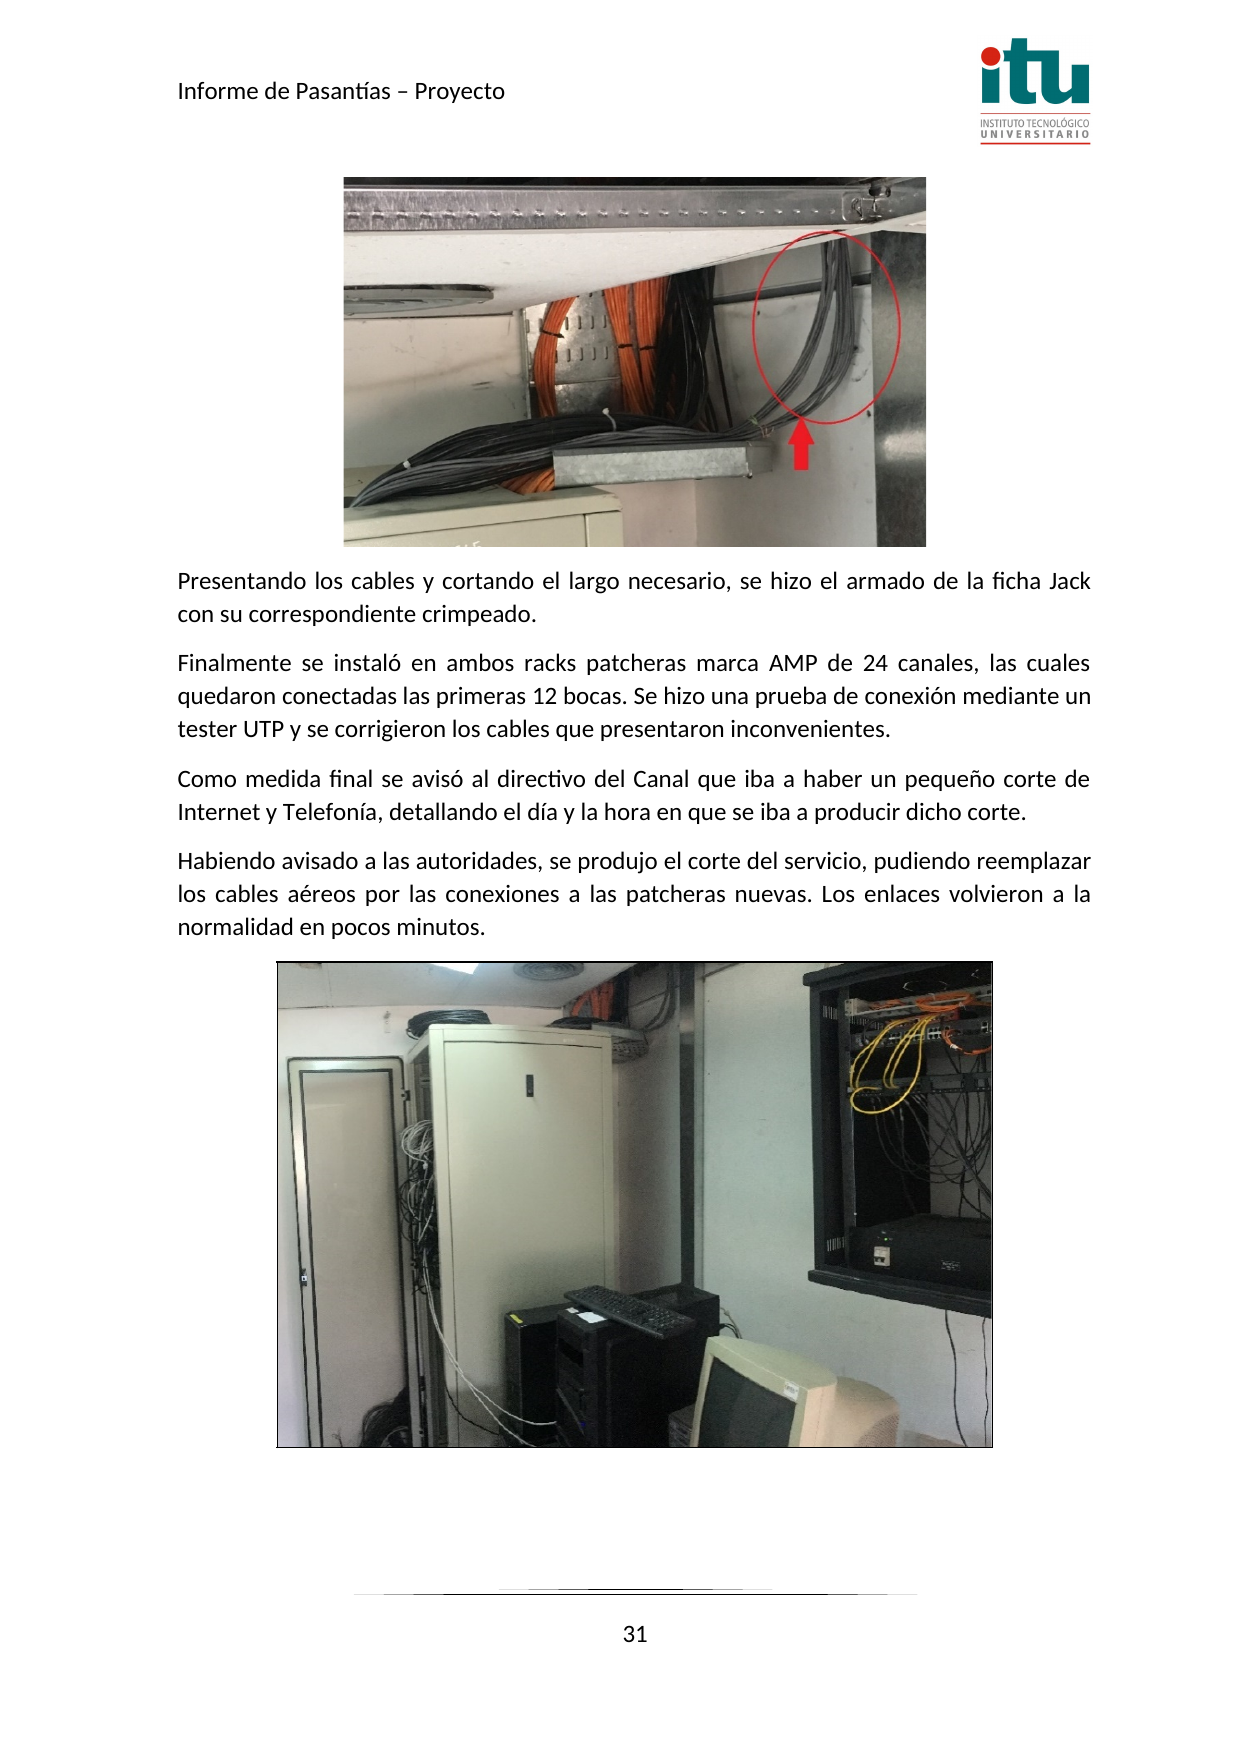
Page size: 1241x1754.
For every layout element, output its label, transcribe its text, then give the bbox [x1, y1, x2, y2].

text Finalmente se instaló en ambos racks patcheras marca AMP de 24 canales, las cuales quedaron conectadas las primeras 12 bocas. Se hizo una prueba de conexión mediante un tester UTP y se corrigieron los cables que presentaron inconvenientes. [177, 648, 1092, 744]
text Habiendo avisado a las autoridades, se produjo el corte del servicio, pudiendo reemplazar los cables aéreos por las conexiones a las patcheras nuevas. Los enlaces volvieron a la normalidad en pocos minutos. [177, 846, 1092, 942]
picture [343, 177, 927, 547]
picture [278, 963, 992, 1447]
picture [977, 35, 1093, 147]
text Presentando los cables y cortando el largo necesario, se hizo el armado de la ficha Jack con su correspondiente crimpeado. [177, 565, 1092, 628]
text Como medida final se avisó al directivo del Canal que iba a haber un pequeño corte de Internet y Telefonía, detallando el día y la hora en que se iba a producir dicho corte. [177, 763, 1092, 826]
